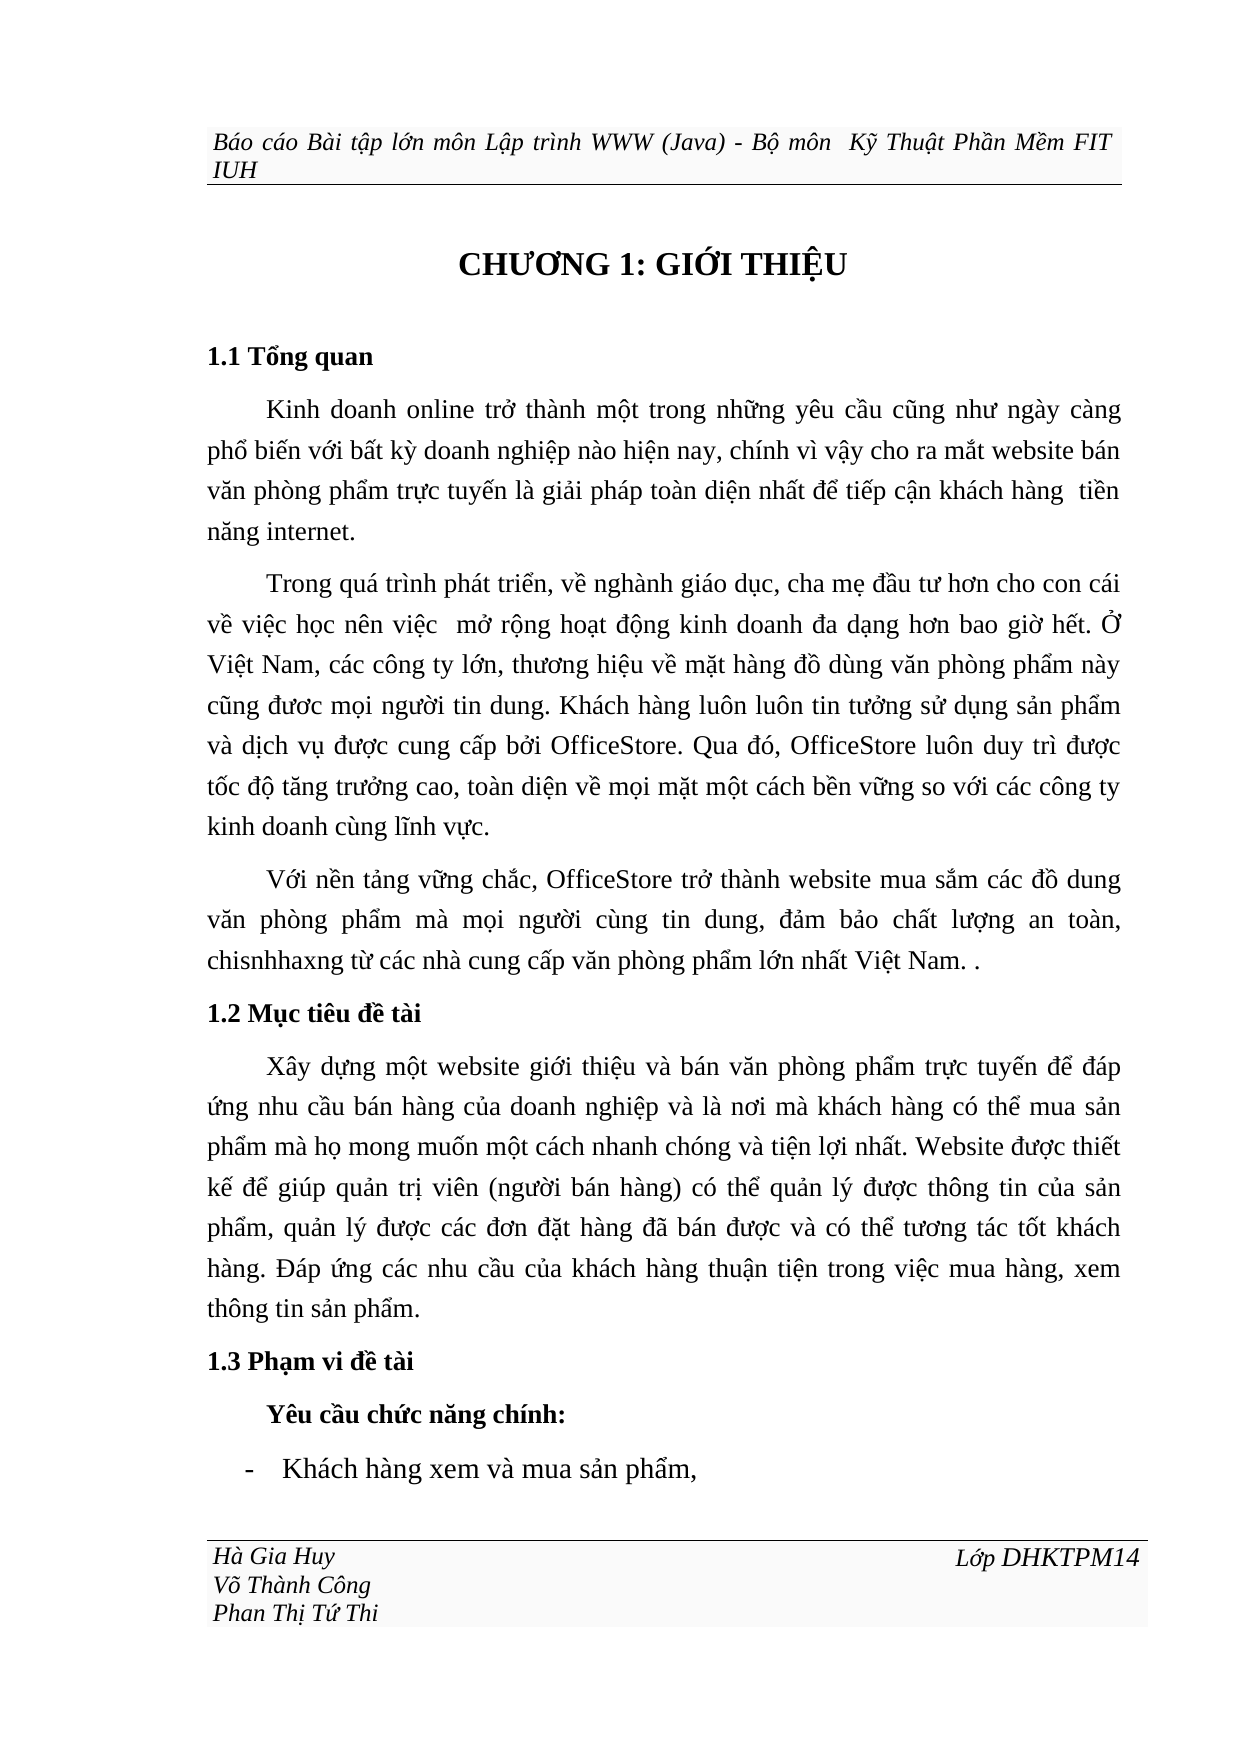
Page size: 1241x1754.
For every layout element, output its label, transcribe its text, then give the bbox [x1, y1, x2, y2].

subtitle : GIỚI THIỆU [458, 244, 1122, 283]
text Với nền tảng vững chắc, OfficeStore trở thành website mua sắm các đồ dung văn phòng phẩm mà mọi người cùng tin dung, đảm bảo chất lượng an toàn, chisnhhaxng từ các nhà cung cấp văn phòng phẩm lớn nhất Việt Nam. . [207, 863, 1122, 975]
subtitle Mục tiêu đề tài [207, 997, 1122, 1028]
subtitle Phạm vi đề tài [207, 1345, 1122, 1376]
list Khách hàng xem và mua sản phẩm, [244, 1451, 1122, 1484]
text Yêu cầu chức năng chính: [207, 1398, 1122, 1429]
subtitle Tổng quan [207, 340, 1122, 372]
text Kinh doanh online trở thành một trong những yêu cầu cũng như ngày càng phổ biến với bất kỳ doanh nghiệp nào hiện nay, chính vì vậy cho ra mắt website bán văn phòng phẩm trực tuyến là giải pháp toàn diện nhất để tiếp cận khách hàng tiền năng internet. [207, 393, 1122, 546]
text Trong quá trình phát triển, về nghành giáo dục, cha mẹ đầu tư hơn cho con cái về việc học nên việc mở rộng hoạt động kinh doanh đa dạng hơn bao giờ hết. Ở Việt Nam, các công ty lớn, thương hiệu về mặt hàng đồ dùng văn phòng phẩm này cũng đươc mọi người tin dung. Khách hàng luôn luôn tin tưởng sử dụng sản phẩm và dịch vụ được cung cấp bởi OfficeStore. Qua đó, OfficeStore luôn duy trì được tốc độ tăng trưởng cao, toàn diện về mọi mặt một cách bền vững so với các công ty kinh doanh cùng lĩnh vực. [207, 567, 1122, 841]
text Xây dựng một website giới thiệu và bán văn phòng phẩm trực tuyến để đáp ứng nhu cầu bán hàng của doanh nghiệp và là nơi mà khách hàng có thể mua sản phẩm mà họ mong muốn một cách nhanh chóng và tiện lợi nhất. Website được thiết kế để giúp quản trị viên (người bán hàng) có thể quản lý được thông tin của sản phẩm, quản lý được các đơn đặt hàng đã bán được và có thể tương tác tốt khách hàng. Đáp ứng các nhu cầu của khách hàng thuận tiện trong việc mua hàng, xem thông tin sản phẩm. [207, 1049, 1122, 1323]
